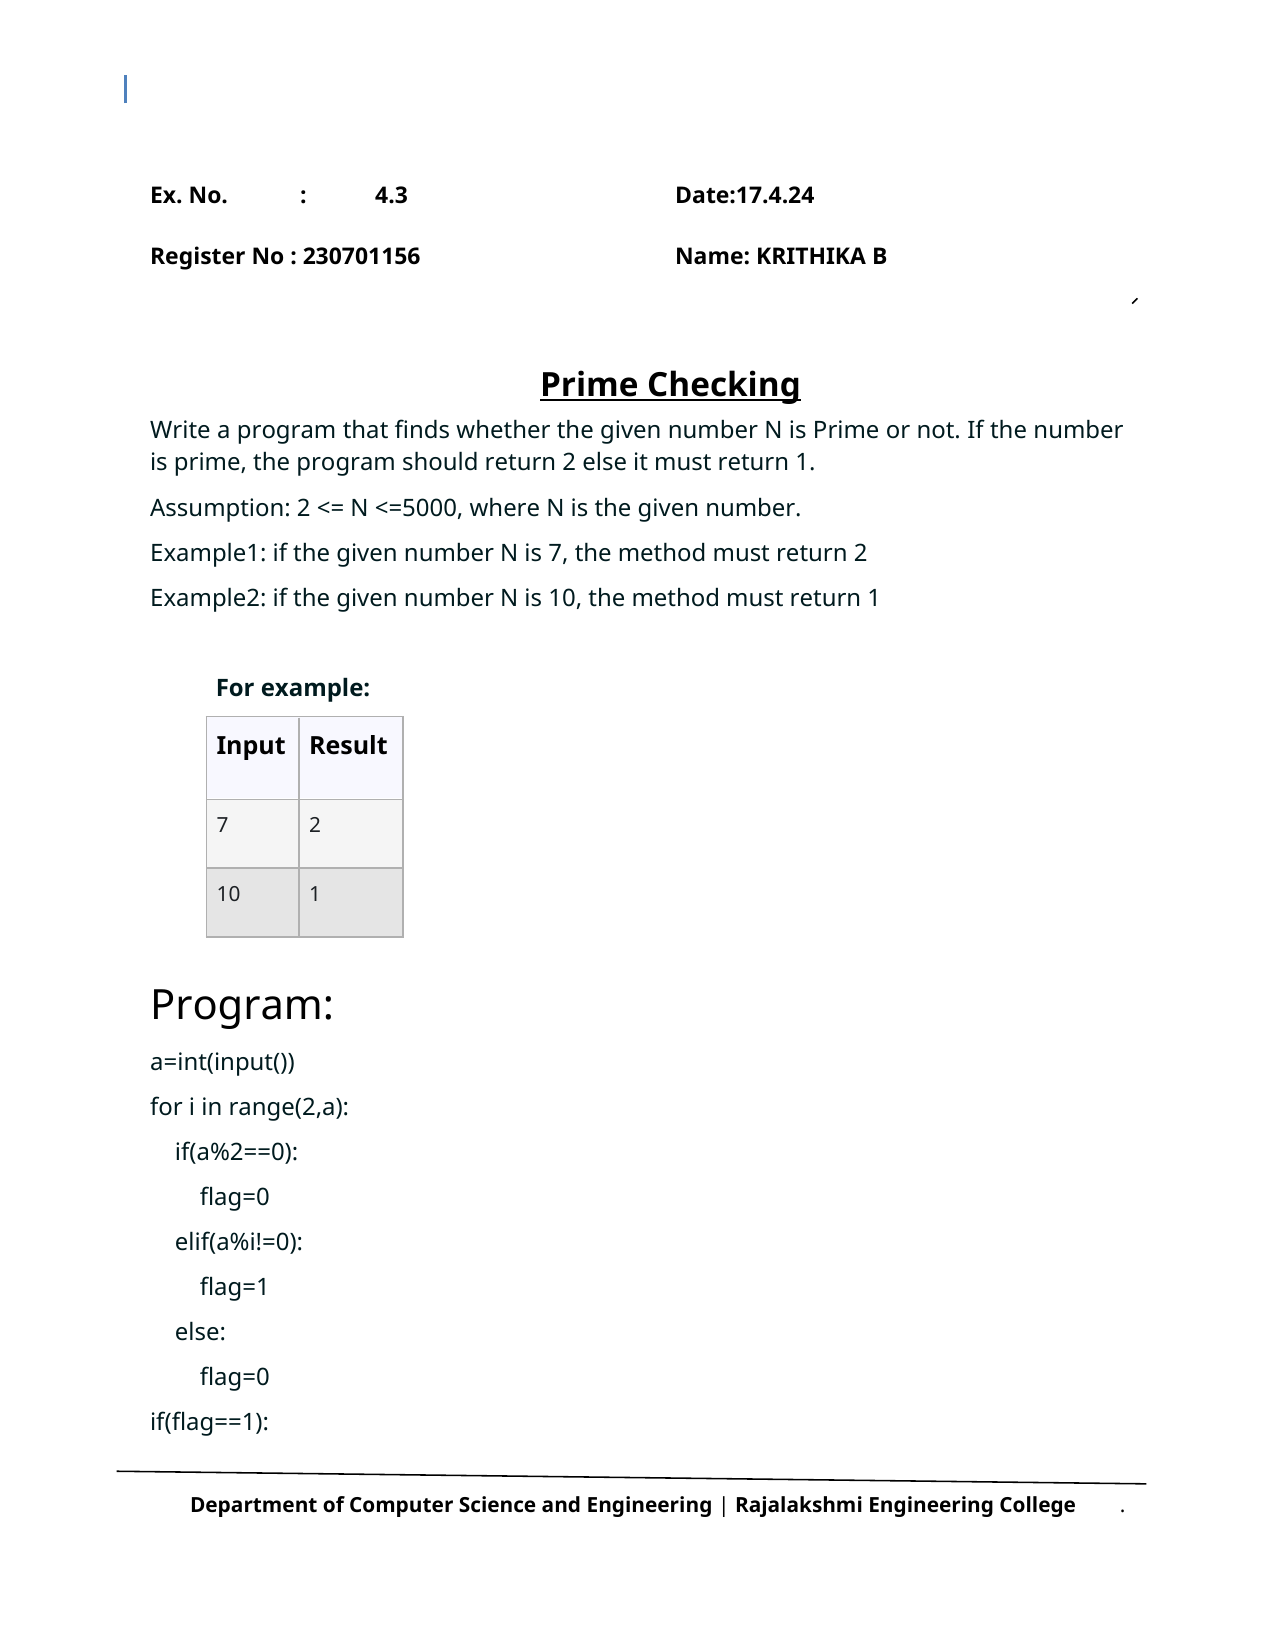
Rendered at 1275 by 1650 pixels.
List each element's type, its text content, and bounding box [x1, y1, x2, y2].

text flag=0 [150, 1179, 1125, 1212]
text Program: [150, 975, 1125, 1032]
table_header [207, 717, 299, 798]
text flag=1 [150, 1270, 1125, 1302]
text for i in range(2,a): [150, 1089, 1125, 1122]
text flag=0 [150, 1360, 1125, 1393]
text Write a program that finds whether the given number N is Prime or not. If the number is prime, the program should return 2 else it must return 1. [150, 413, 1125, 478]
text a=int(input()) [150, 1044, 1125, 1077]
text Assumption: 2 <= N <=5000, where N is the given number. [150, 490, 1125, 523]
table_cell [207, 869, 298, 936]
text Example2: if the given number N is 10, the method must return 1 [150, 581, 1125, 613]
text Register No : 230701156 Name: KRITHIKA B [150, 239, 1125, 271]
text elif(a%i!=0): [150, 1225, 1125, 1257]
text if(a%2==0): [150, 1134, 1125, 1167]
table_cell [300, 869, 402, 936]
text Prime Checking [216, 360, 1125, 406]
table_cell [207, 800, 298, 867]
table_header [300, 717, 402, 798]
text else: [150, 1315, 1125, 1347]
text For example: [216, 671, 1125, 703]
text if(flag==1): [150, 1405, 1125, 1438]
text Ex. No. : 4.3 Date:17.4.24 [150, 179, 1125, 210]
text Example1: if the given number N is 7, the method must return 2 [150, 535, 1125, 568]
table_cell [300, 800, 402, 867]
